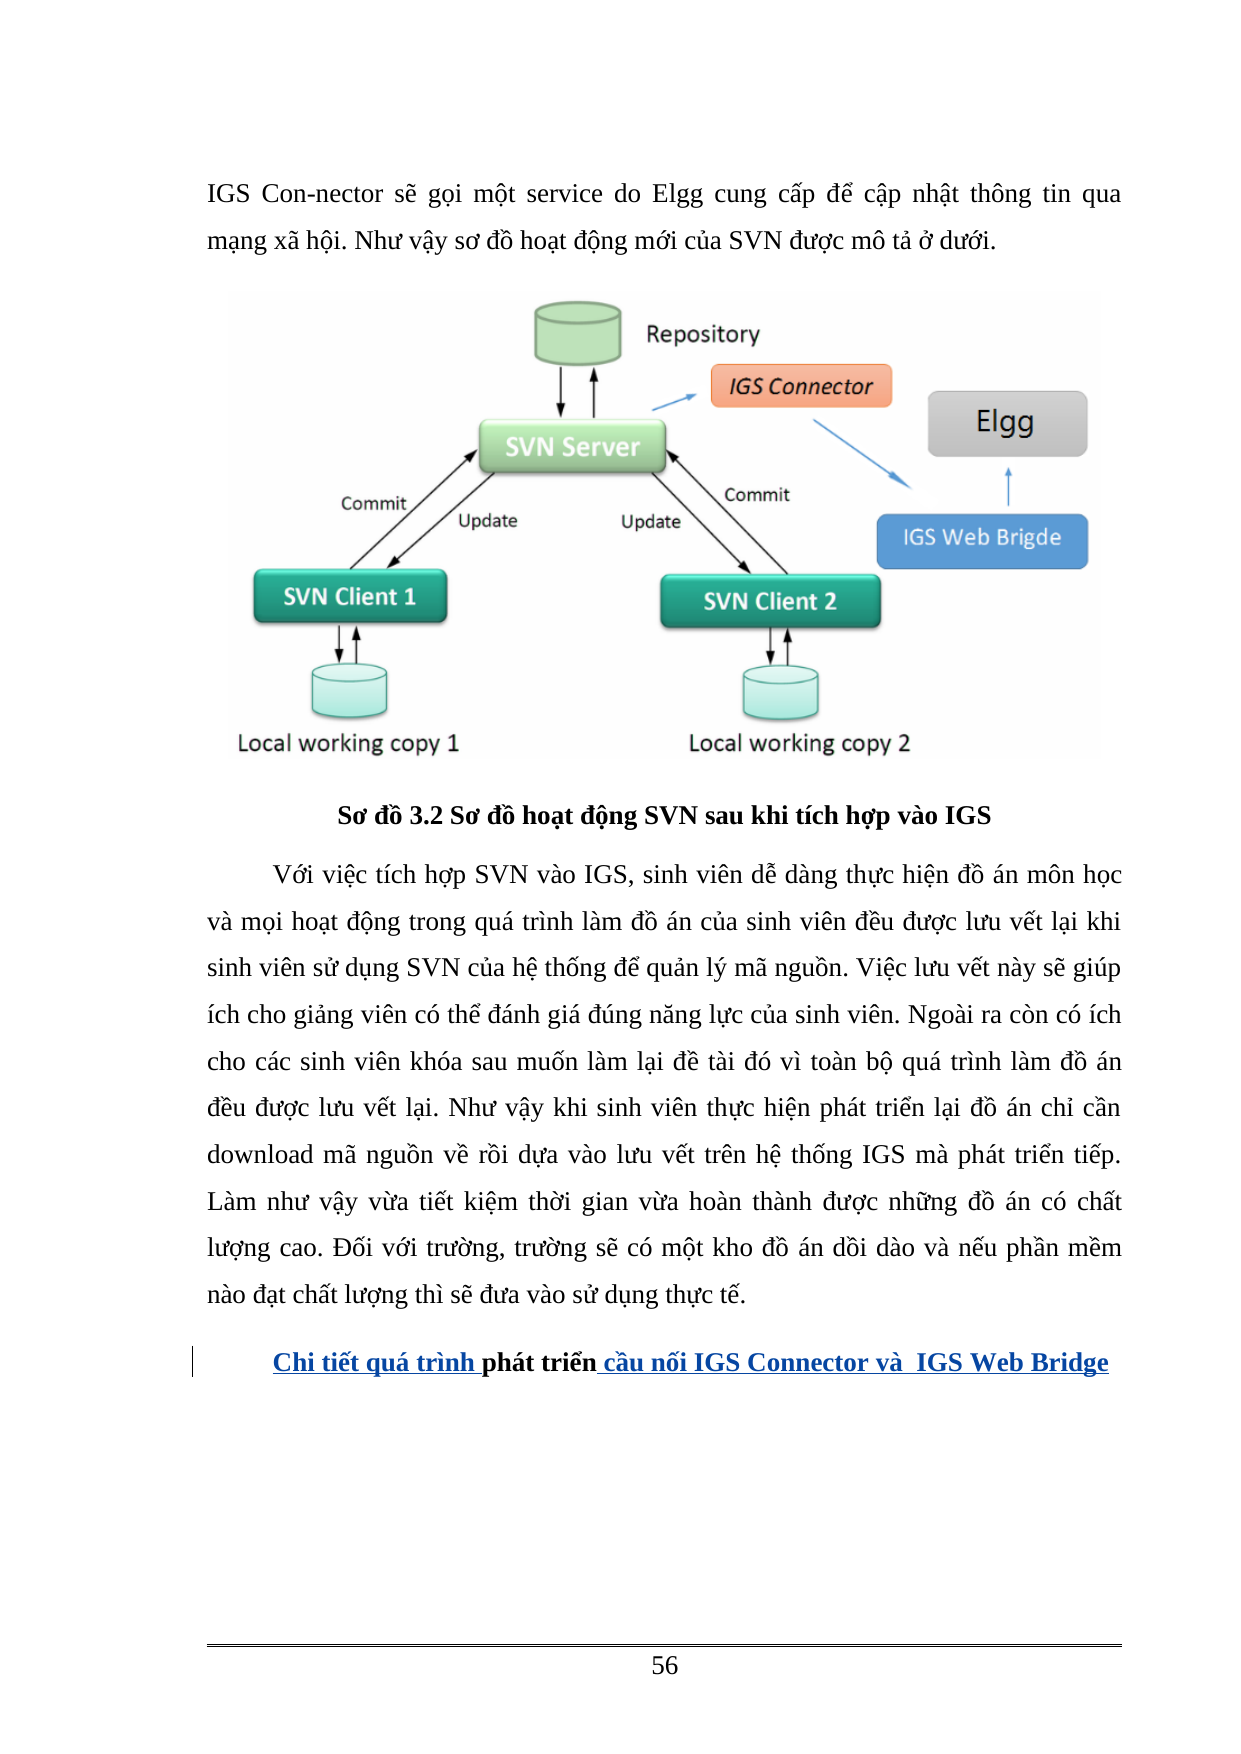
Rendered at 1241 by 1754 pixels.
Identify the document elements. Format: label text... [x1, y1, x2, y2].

text Với việc tích hợp SVN vào IGS, sinh viên dễ dàng thực hiện đồ án môn học và mọi hoạt động trong quá trình làm đồ án của sinh viên đều được lưu vết lại khi sinh viên sử dụng SVN của hệ thống để quản lý mã nguồn. Việc lưu vết này sẽ giúp ích cho giảng viên có thể đánh giá đúng năng lực của sinh viên. Ngoài ra còn có ích cho các sinh viên khóa sau muốn làm lại đề tài đó vì toàn bộ quá trình làm đồ án đều được lưu vết lại. Như vậy khi sinh viên thực hiện phát triển lại đồ án chỉ cần download mã nguồn về rồi dựa vào lưu vết trên hệ thống IGS mà phát triển tiếp. Làm như vậy vừa tiết kiệm thời gian vừa hoàn thành được những đồ án có chất lượng cao. Đối với trường, trường sẽ có một kho đồ án dồi dào và nếu phần mềm nào đạt chất lượng thì sẽ đưa vào sử dụng thực tế. [207, 858, 1122, 1309]
text Sơ đồ 3.2 Sơ đồ hoạt động SVN sau khi tích hợp vào IGS [207, 799, 1122, 830]
picture [228, 291, 1101, 759]
text phát triển [207, 1346, 1122, 1377]
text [207, 177, 1122, 255]
